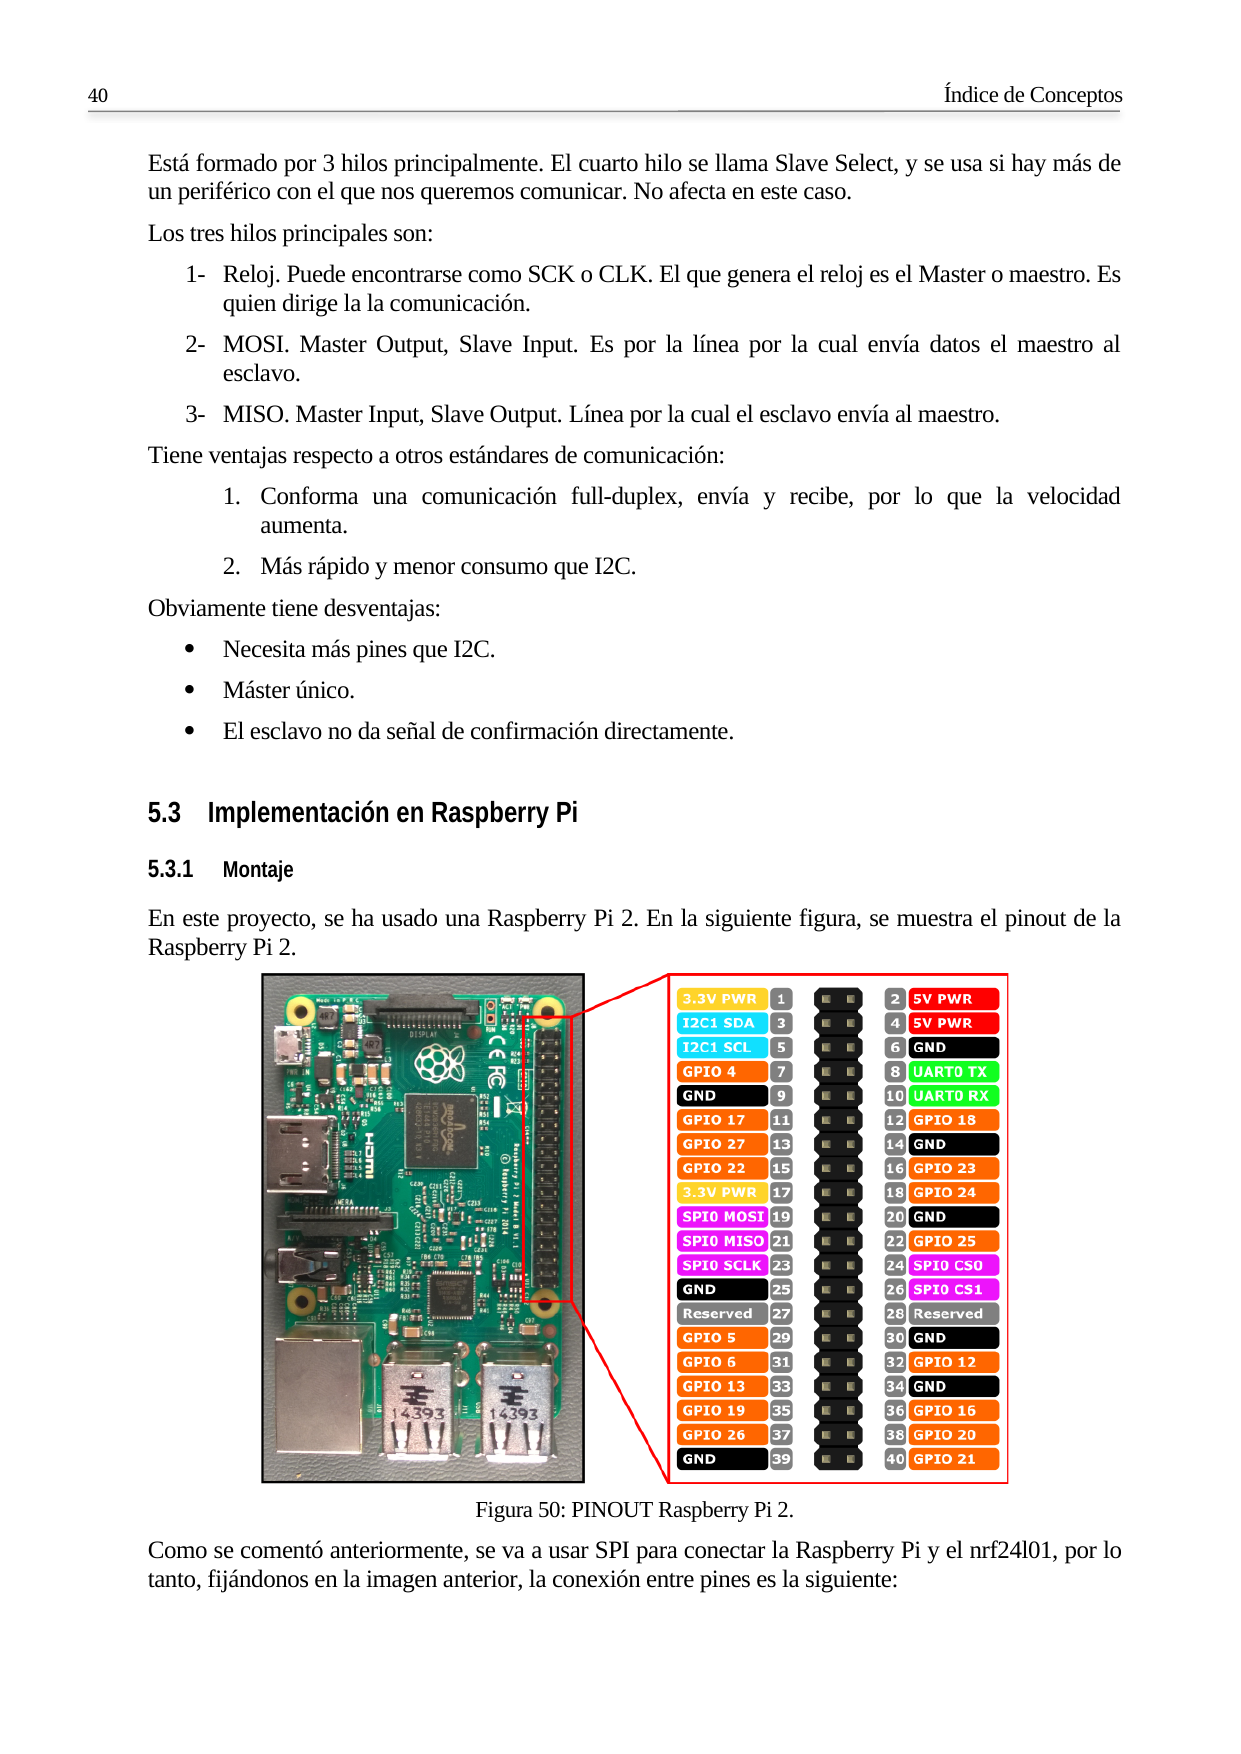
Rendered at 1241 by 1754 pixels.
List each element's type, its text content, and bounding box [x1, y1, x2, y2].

text Está formado por 3 hilos principalmente. El cuarto hilo se llama Slave Select, y se usa si hay más de un periférico con el que nos queremos comunicar. No afecta en este caso. [148, 148, 1122, 205]
list Necesita más pines que I2C. [185, 634, 1122, 663]
list MOSI. Master Output, Slave Input. Es por la línea por la cual envía datos el maestro al esclavo. [185, 329, 1122, 386]
subtitle Montaje [148, 854, 1122, 882]
text Figura 50: PINOUT Raspberry Pi 2. [148, 1497, 1122, 1523]
list MISO. Master Input, Slave Output. Línea por la cual el esclavo envía al maestro. [185, 399, 1122, 428]
text En este proyecto, se ha usado una Raspberry Pi 2. En la siguiente figura, se muestra el pinout de la Raspberry Pi 2. [148, 903, 1122, 961]
list Máster único. [185, 675, 1122, 704]
text Obviamente tiene desventajas: [148, 593, 1122, 621]
picture [261, 973, 1009, 1484]
list Conforma una comunicación full-duplex, envía y recibe, por lo que la velocidad aumenta. [223, 481, 1122, 539]
list Más rápido y menor consumo que I2C. [223, 551, 1122, 580]
text Como se comentó anteriormente, se va a usar SPI para conectar la Raspberry Pi y el nrf24l01, por lo tanto, fijándonos en la imagen anterior, la conexión entre pines es la siguiente: [148, 1535, 1122, 1593]
list El esclavo no da señal de confirmación directamente. [185, 716, 1122, 745]
text Los tres hilos principales son: [148, 218, 1122, 246]
subtitle Implementación en Raspberry Pi [148, 795, 1123, 829]
list Reloj. Puede encontrarse como SCK o CLK. El que genera el reloj es el Master o maestro. Es quien dirige la la comunicación. [185, 259, 1122, 316]
text Tiene ventajas respecto a otros estándares de comunicación: [148, 440, 1122, 469]
